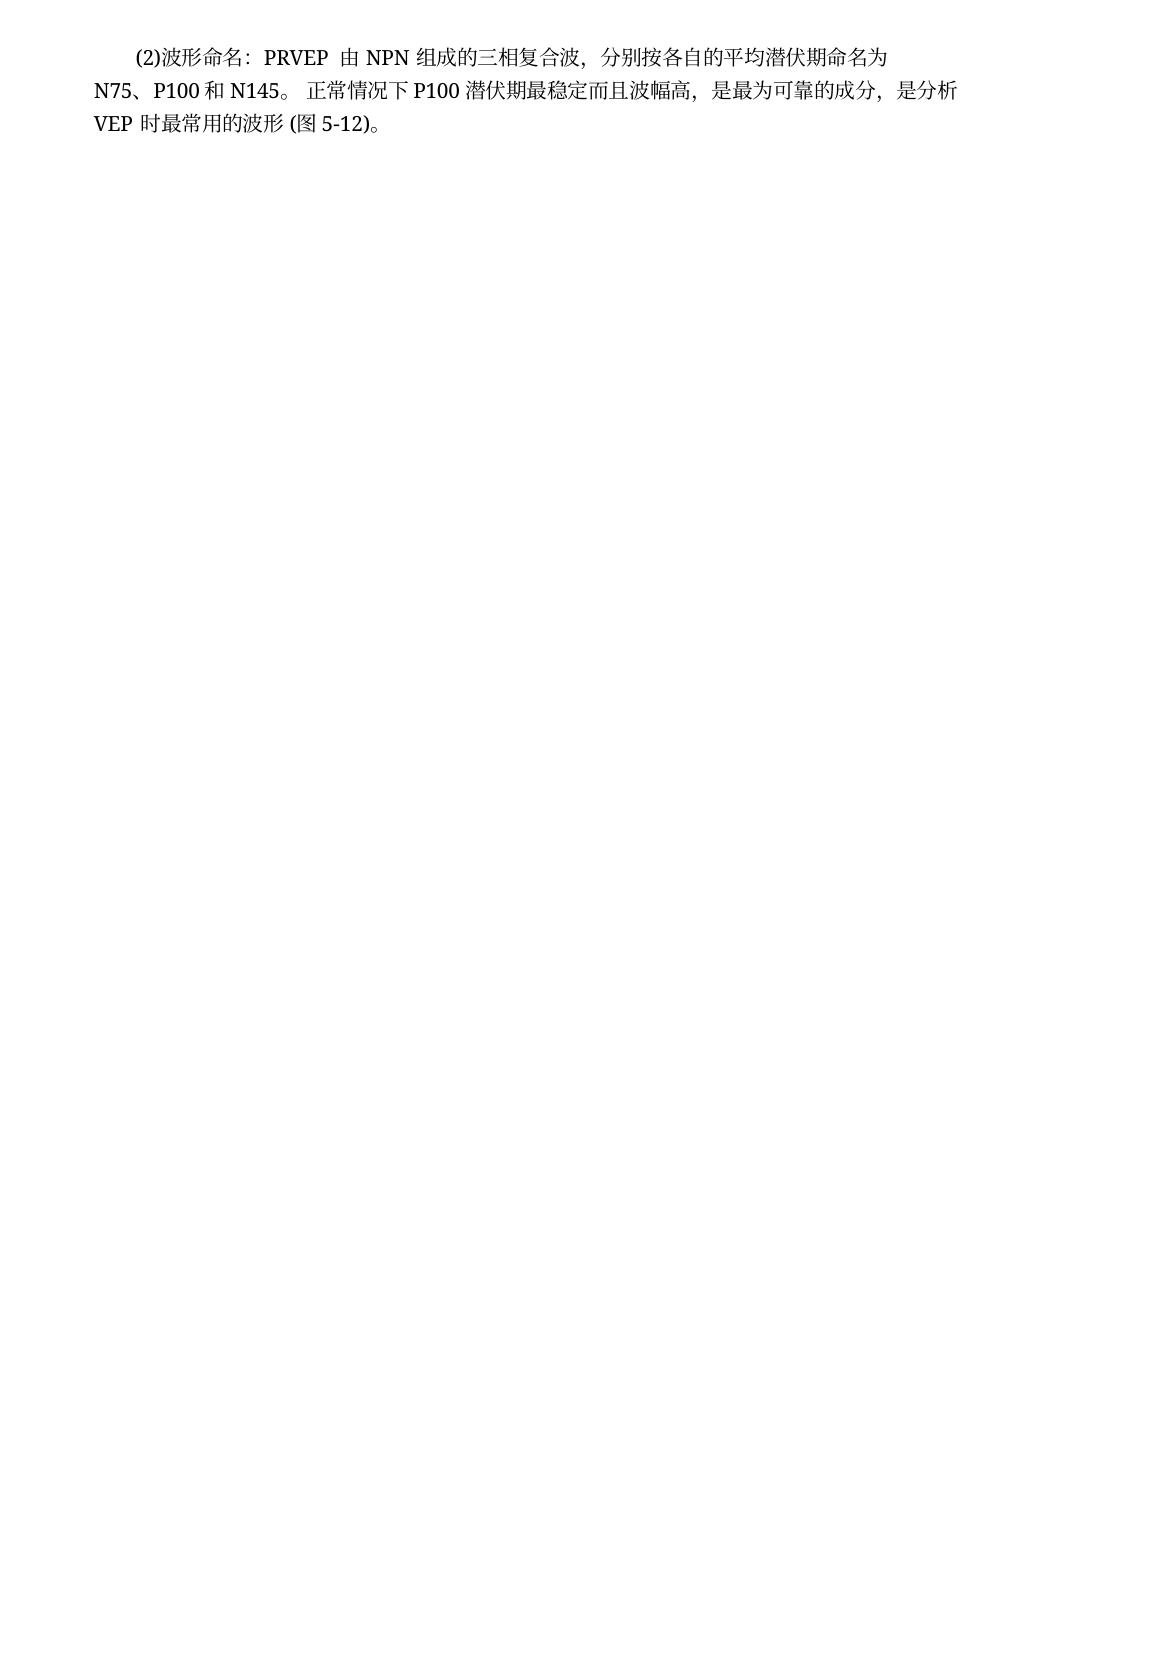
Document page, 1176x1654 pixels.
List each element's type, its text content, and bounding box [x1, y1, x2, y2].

text (2)波形命名：PRVEP 由 NPN 组成的三相复合波，分别按各自的平均潜伏期命名为N75、P100和 N145。 正常情况下P100 潜伏期最稳定而且波幅高，是最为可靠的成分，是分析VEP 时最常用的波形 (图5-12)。 [94, 42, 991, 138]
